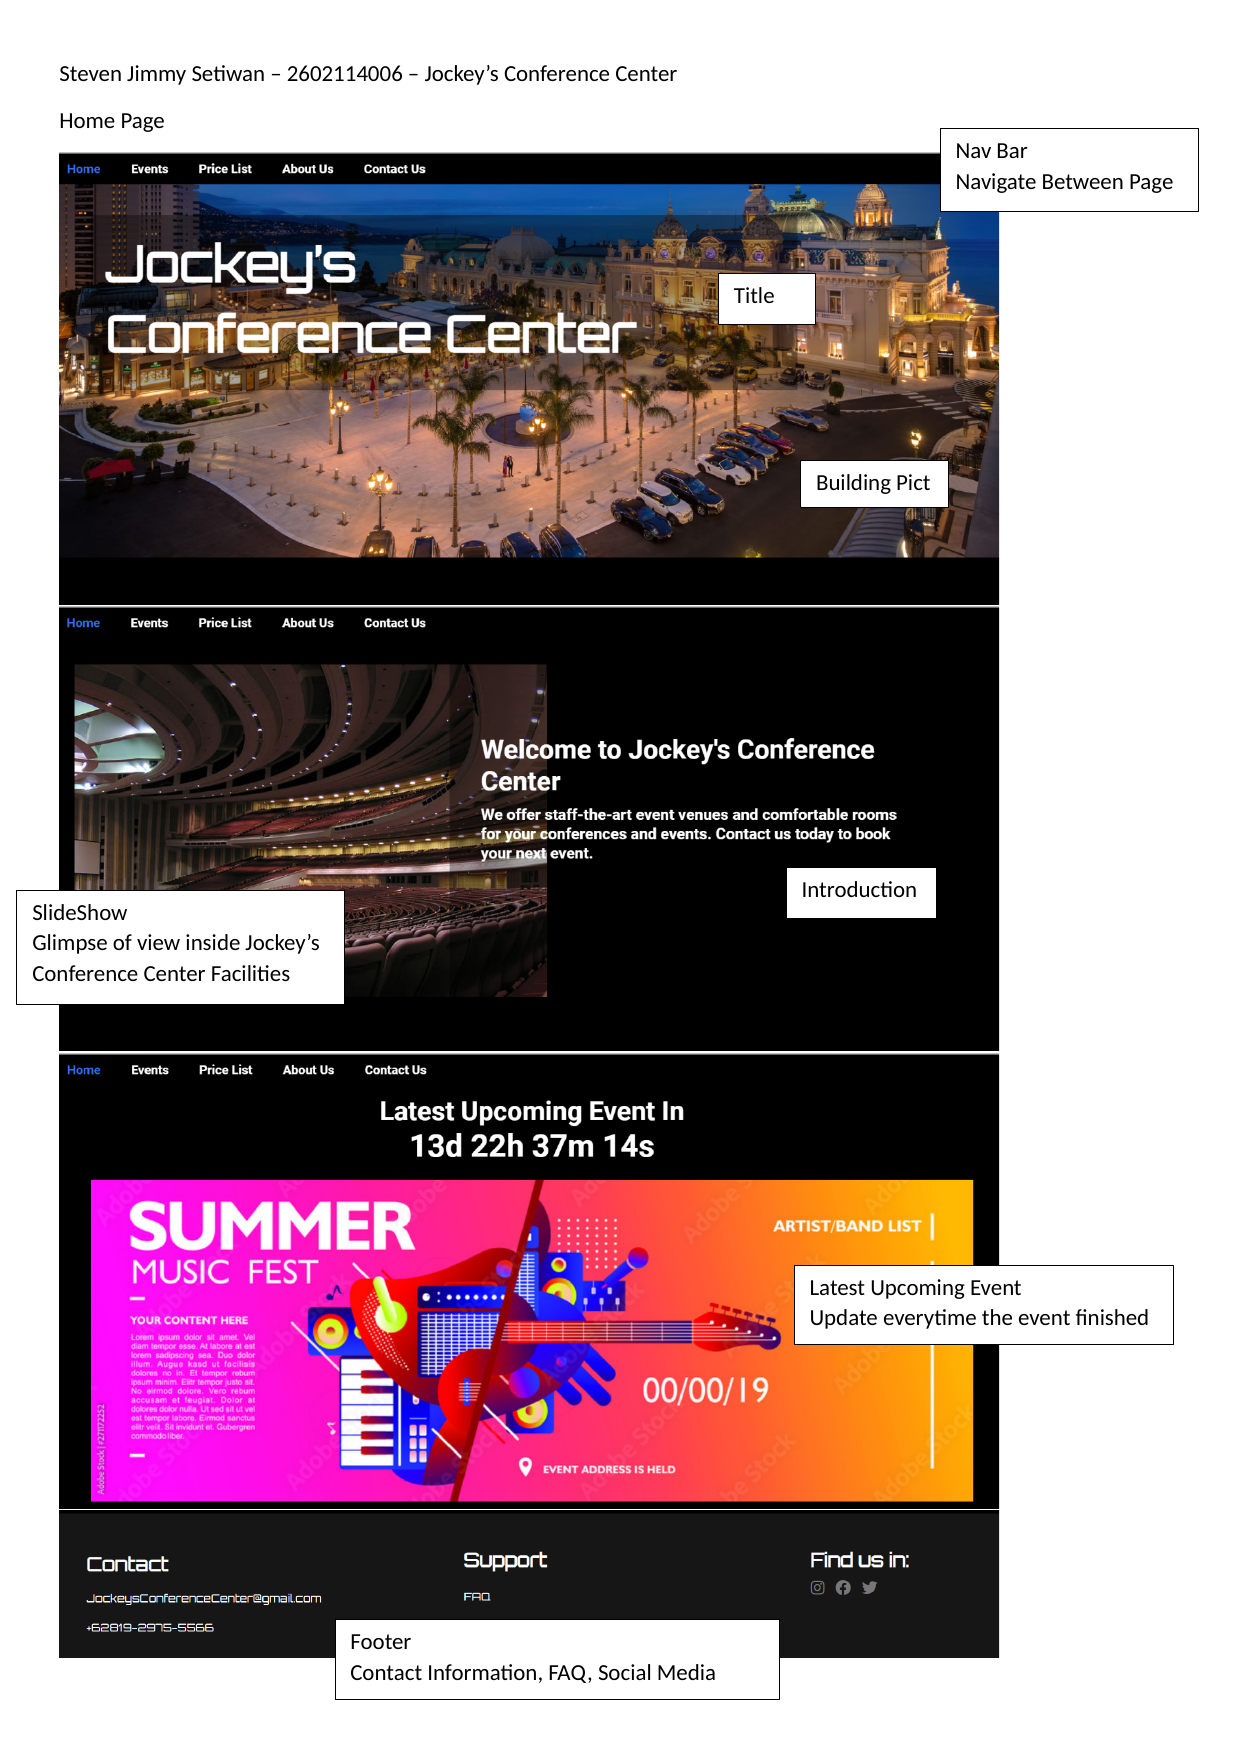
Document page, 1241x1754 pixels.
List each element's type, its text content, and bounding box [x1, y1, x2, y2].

picture [59, 1510, 1000, 1658]
text Home Page [59, 106, 1181, 134]
picture [59, 152, 1000, 605]
picture [59, 606, 1000, 1051]
text Steven Jimmy Setiwan – 2602114006 – Jockey’s Conference Center [59, 59, 1181, 87]
picture [59, 1053, 1000, 1509]
